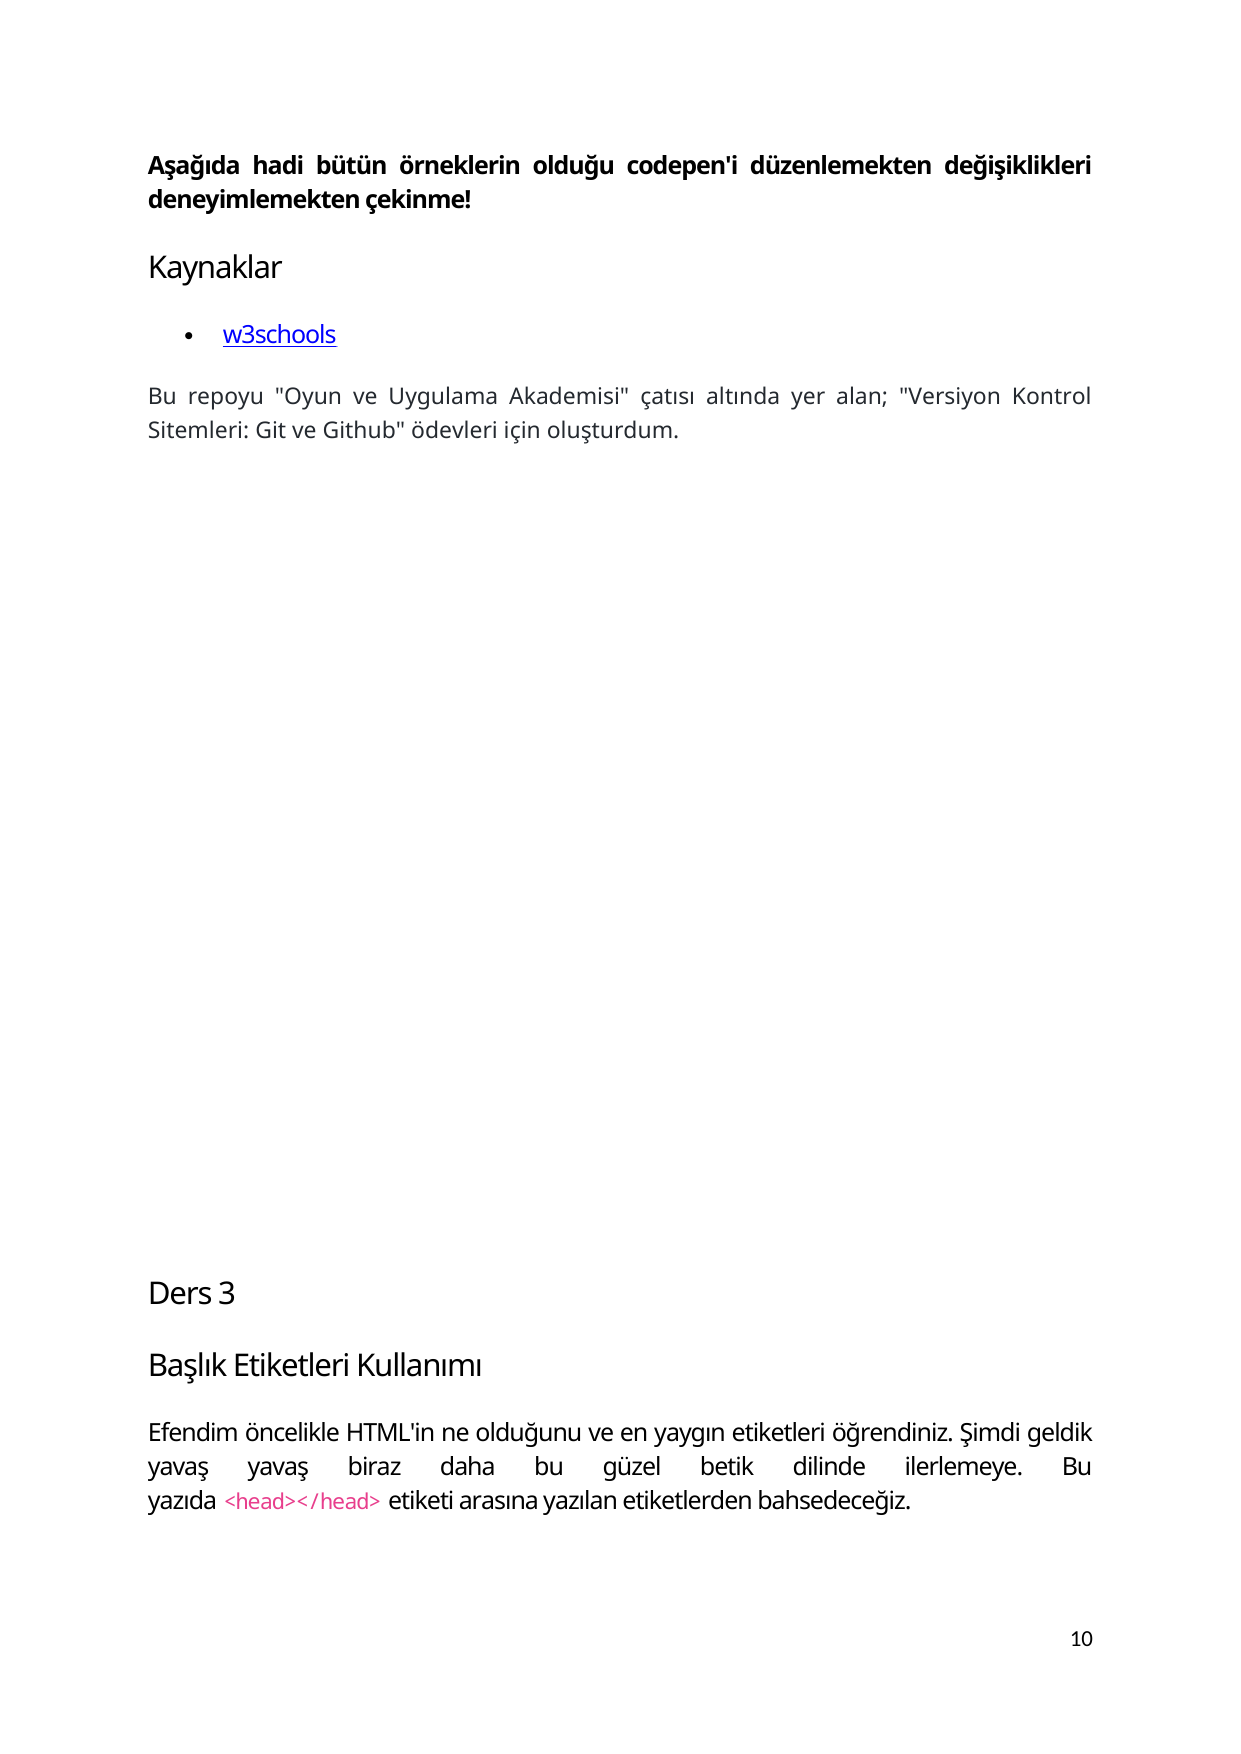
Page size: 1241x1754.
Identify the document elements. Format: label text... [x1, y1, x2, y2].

subtitle Ders 3 [148, 1271, 1093, 1313]
text Efendim öncelikle HTML'in ne olduğunu ve en yaygın etiketleri öğrendiniz. Şimdi geldik yavaş yavaş biraz daha bu güzel betik dilinde ilerlemeye. Bu yazıda <head></head> etiketi arasına yazılan etiketlerden bahsedeceğiz. [148, 1414, 1093, 1516]
subtitle Başlık Etiketleri Kullanımı [148, 1342, 1093, 1385]
text Kaynaklar [148, 245, 1093, 287]
list w3schools [185, 317, 1093, 351]
text Aşağıda hadi bütün örneklerin olduğu codepen'i düzenlemekten değişiklikleri deneyimlemekten çekinme! [148, 148, 1093, 216]
text Bu repoyu "Oyun ve Uygulama Akademisi" çatısı altında yer alan; "Versiyon Kontrol Sitemleri: Git ve Github" ödevleri için oluşturdum. [148, 411, 1093, 445]
